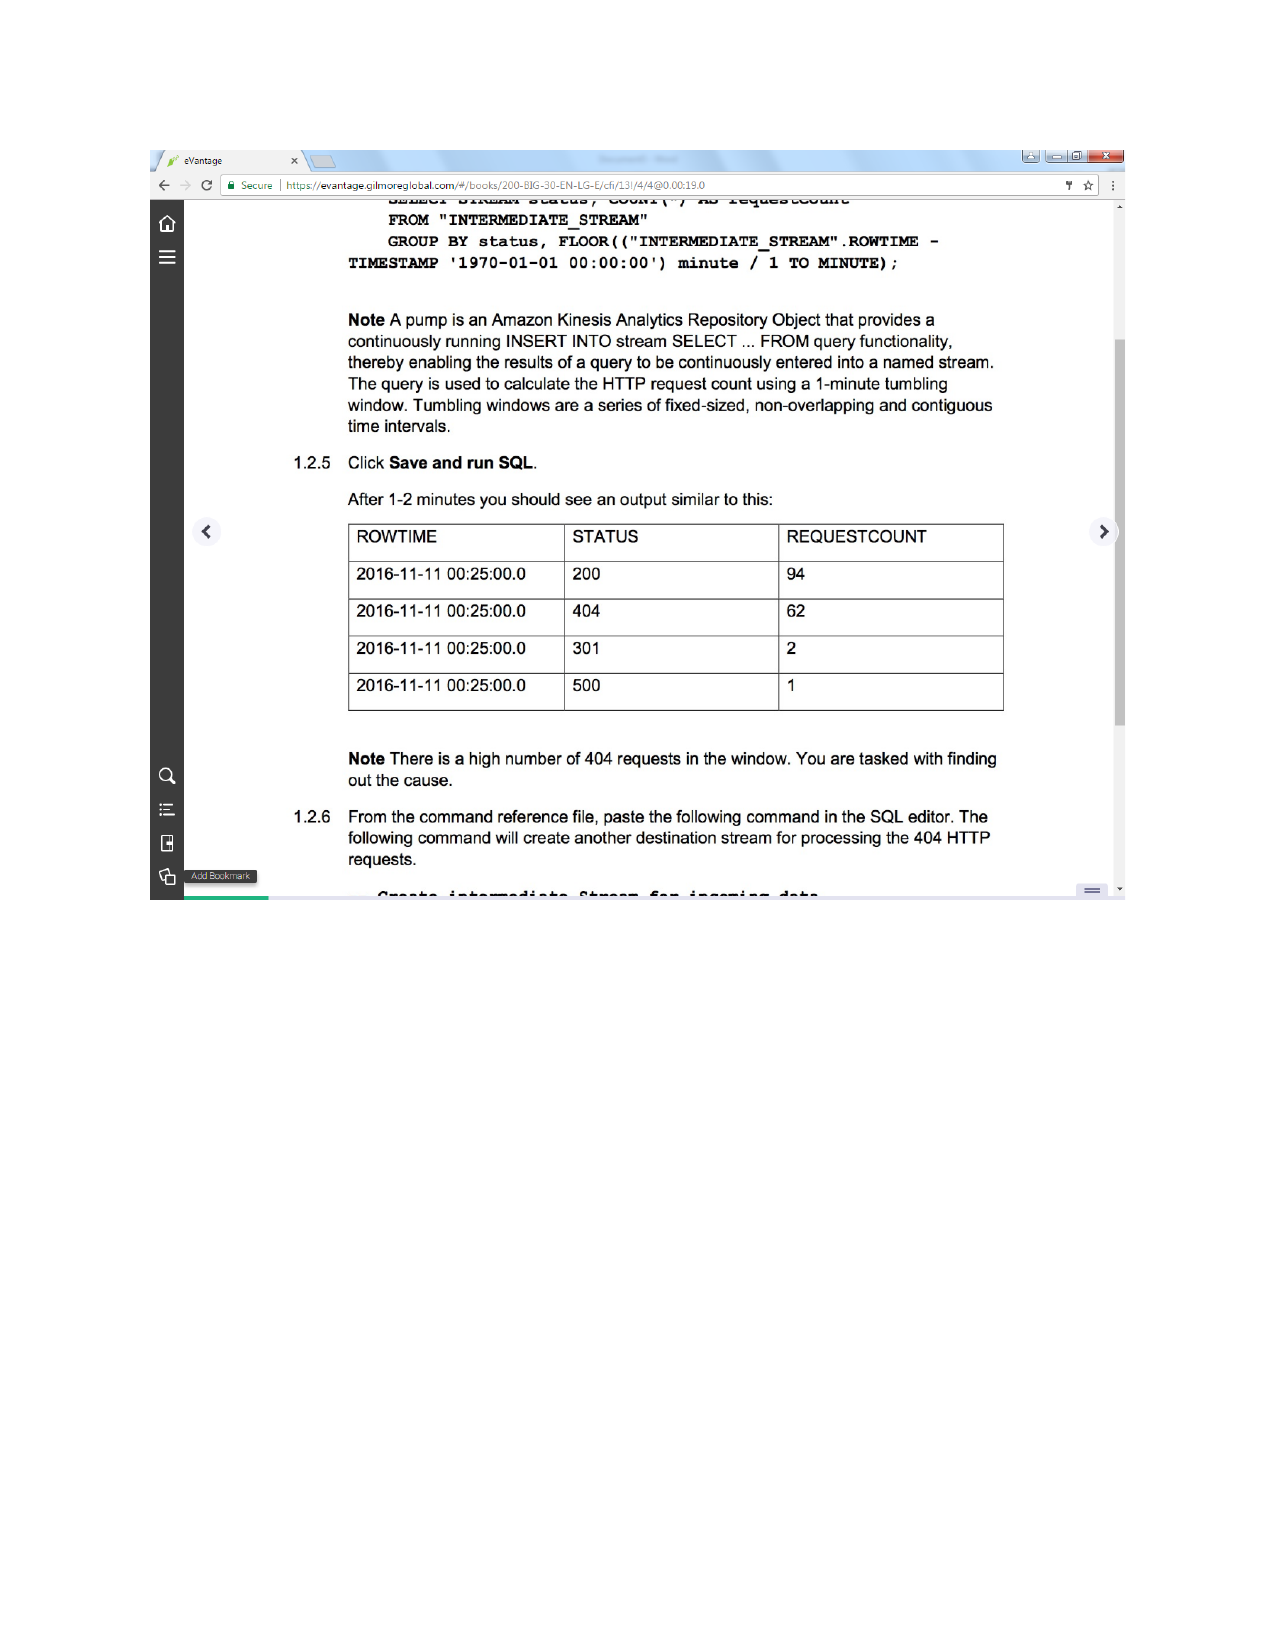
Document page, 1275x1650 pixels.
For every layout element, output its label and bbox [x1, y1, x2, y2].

picture [150, 150, 1125, 900]
